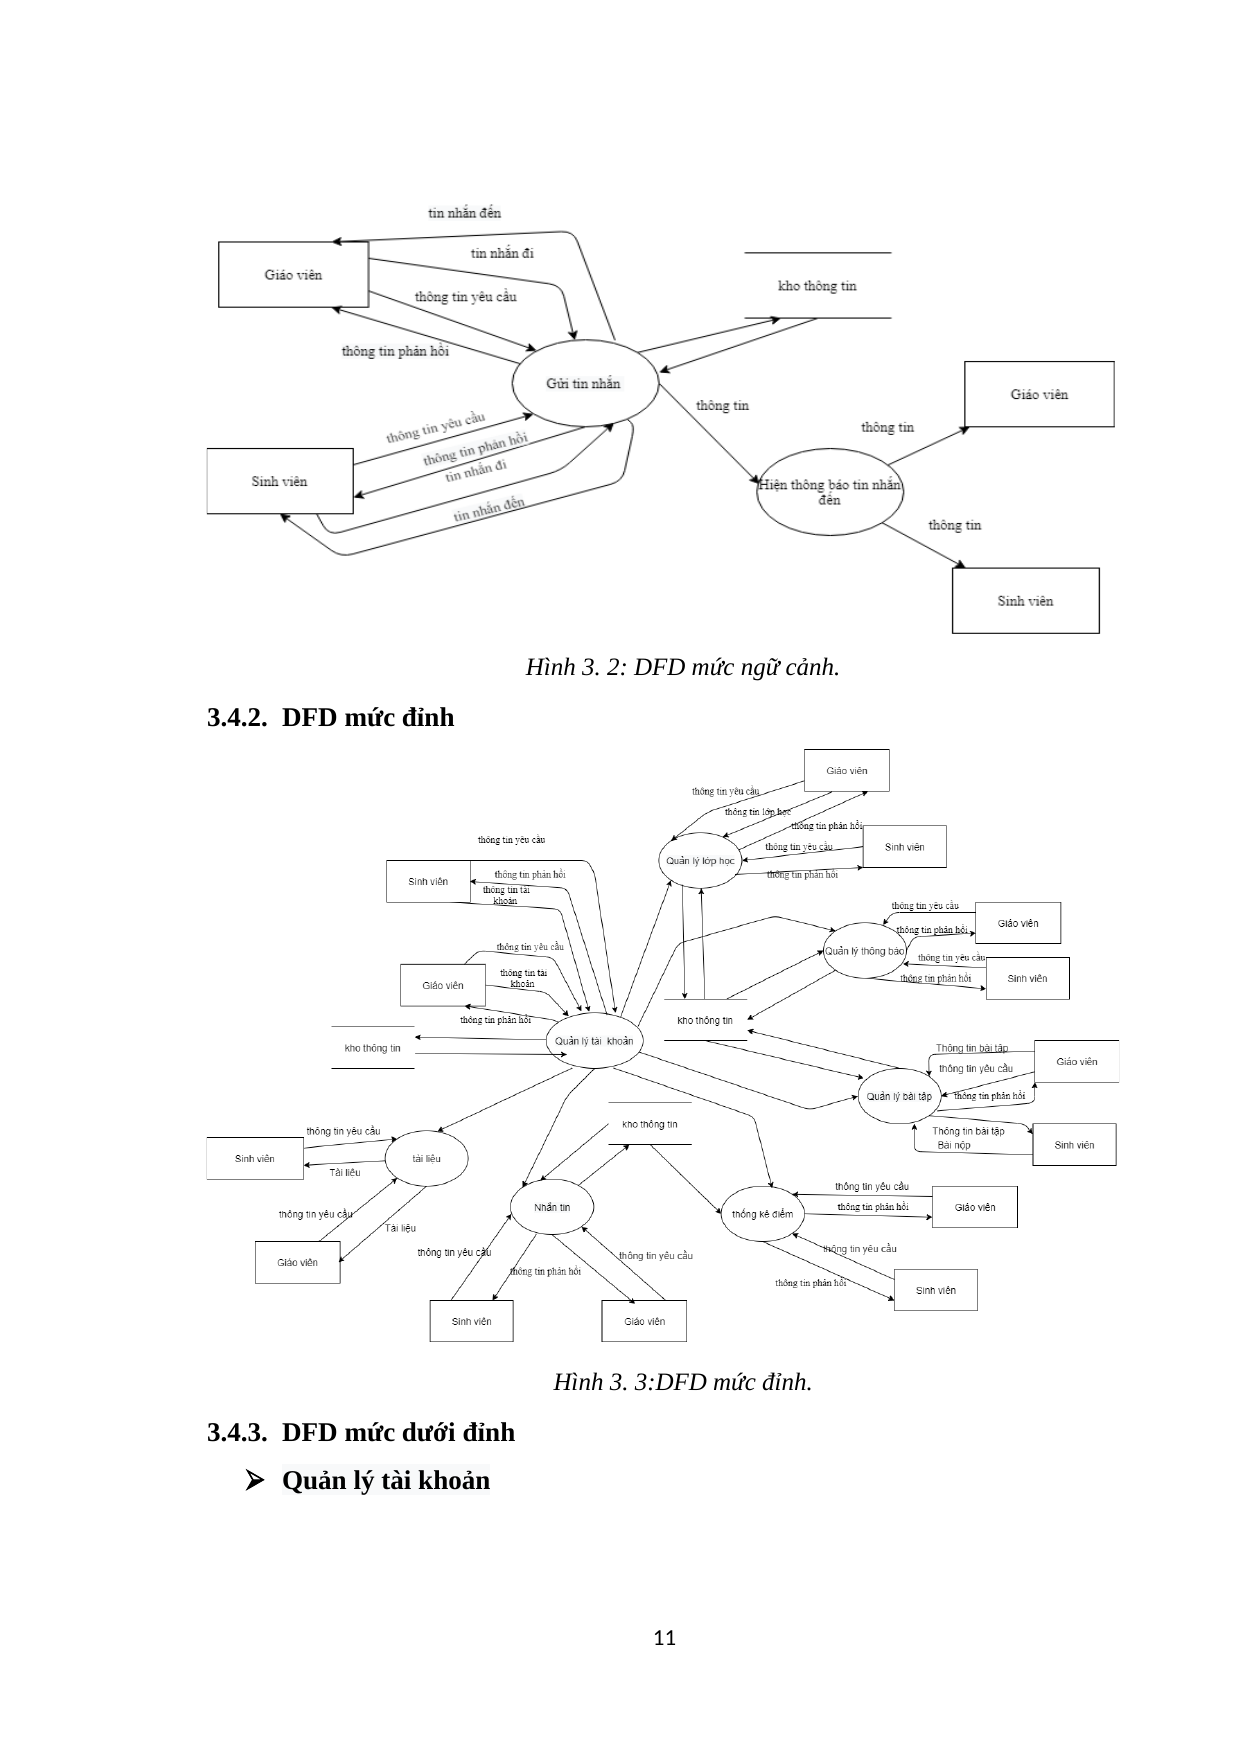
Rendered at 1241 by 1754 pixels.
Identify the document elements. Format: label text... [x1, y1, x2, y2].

picture [206, 749, 1120, 1342]
text 3.4.2. DFD mức đỉnh [207, 701, 1122, 732]
list Quản lý tài khoản [244, 1464, 1122, 1496]
text 3.4.3. DFD mức dưới đỉnh [207, 1416, 1122, 1447]
picture [206, 198, 1115, 635]
